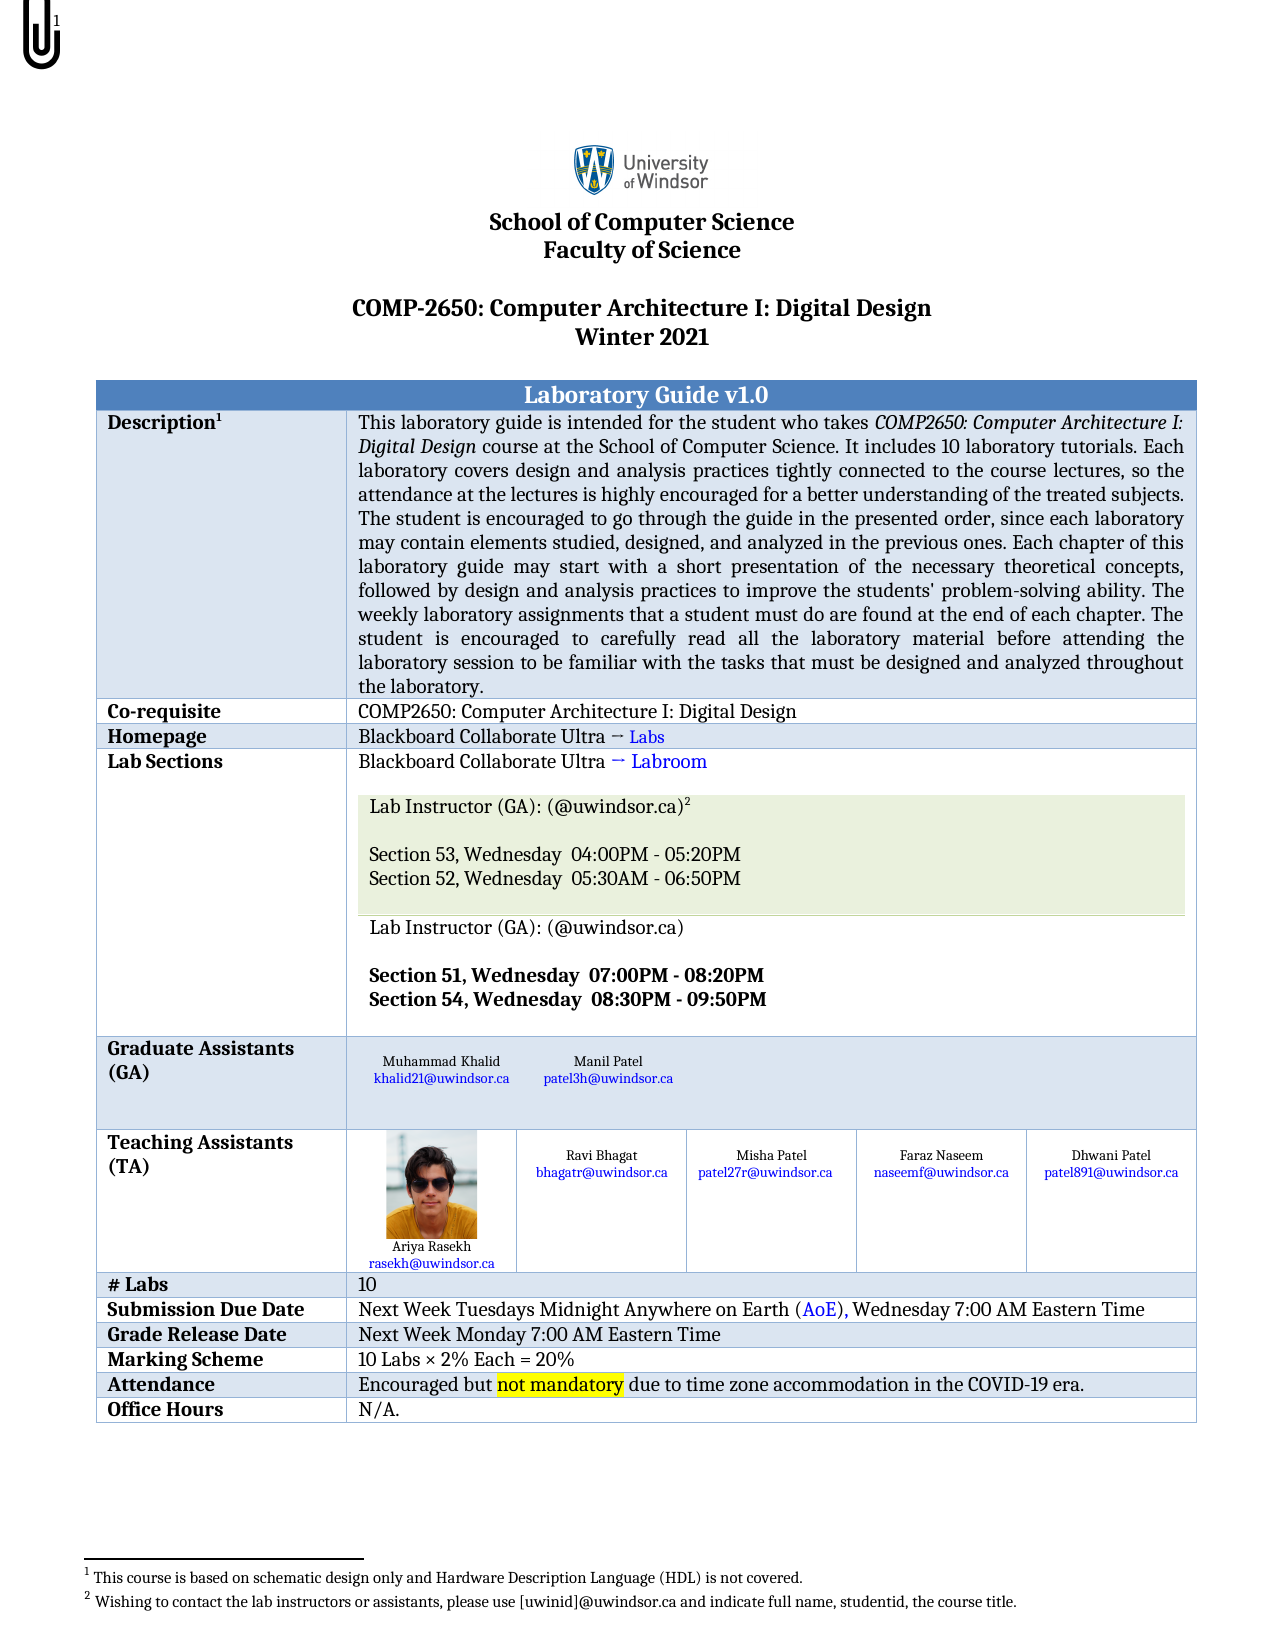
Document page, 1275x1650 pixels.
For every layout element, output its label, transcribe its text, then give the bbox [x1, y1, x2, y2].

table_cell Ravi Bhagat bhagatr@uwindsor.ca [517, 1130, 686, 1272]
table_header Laboratory Guide v1.0 [97, 381, 1196, 410]
table_cell [347, 1037, 1196, 1129]
table_cell Office Hours [97, 1398, 346, 1422]
table_cell COMP2650: Computer Architecture I: Digital Design [347, 699, 1196, 723]
table_cell Lab Sections [97, 749, 346, 1036]
table_cell 10 [347, 1273, 1196, 1297]
table_cell Ariya Rasekh rasekh@uwindsor.ca [347, 1130, 516, 1272]
table_cell N/A. [347, 1398, 1196, 1422]
table_cell Teaching Assistants (TA) [97, 1130, 346, 1272]
table_cell Description [97, 411, 346, 698]
table_cell Blackboard Collaborate Ultra → Labroom [347, 749, 1196, 1036]
table_cell Attendance [97, 1373, 346, 1397]
table_cell 10 Labs × 2% Each = 20% [347, 1348, 1196, 1372]
text Winter 2021 [84, 322, 1200, 351]
picture [386, 1130, 478, 1239]
table_cell Misha Patel patel27r@uwindsor.ca [687, 1130, 856, 1272]
table_cell Next Week Tuesdays Midnight Anywhere on Earth (AoE), Wednesday 7:00 AM Eastern Time [347, 1298, 1196, 1322]
table_cell Dhwani Patel patel891@uwindsor.ca [1027, 1130, 1196, 1272]
table_cell Next Week Monday 7:00 AM Eastern Time [347, 1323, 1196, 1347]
table_cell Blackboard Collaborate Ultra → Labs [347, 724, 1196, 748]
table_cell Homepage [97, 724, 346, 748]
picture [526, 131, 758, 208]
table_cell Marking Scheme [97, 1348, 346, 1372]
text Faculty of Science [84, 236, 1200, 265]
text School of Computer Science [84, 207, 1200, 236]
text COMP-2650: Computer Architecture I: Digital Design [84, 294, 1200, 322]
table_cell Faraz Naseem naseemf@uwindsor.ca [857, 1130, 1026, 1272]
table_cell Graduate Assistants (GA) [97, 1037, 346, 1129]
table_cell Submission Due Date [97, 1298, 346, 1322]
table_cell Grade Release Date [97, 1323, 346, 1347]
picture [0, 0, 88, 75]
table_cell Encouraged but not mandatory due to time zone accommodation in the COVID-19 era. [624, 1373, 1196, 1397]
table_cell Co-requisite [97, 699, 346, 723]
table_cell This laboratory guide is intended for the student who takes COMP2650: Computer Architecture I: Digital Design course at the School of Computer Science. It includes 10 laboratory tutorials. Each laboratory covers design and analysis practices tightly connected to the course lectures, so the attendance at the lectures is highly encouraged for a better understanding of the treated subjects. The student is encouraged to go through the guide in the presented order, since each laboratory may contain elements studied, designed, and analyzed in the previous ones. Each chapter of this laboratory guide may start with a short presentation of the necessary theoretical concepts, followed by design and analysis practices to improve the students' problem-solving ability. The weekly laboratory assignments that a student must do are found at the end of each chapter. The student is encouraged to carefully read all the laboratory material before attending the laboratory session to be familiar with the tasks that must be designed and analyzed throughout the laboratory. [347, 411, 1196, 698]
table_cell # Labs [97, 1273, 346, 1297]
